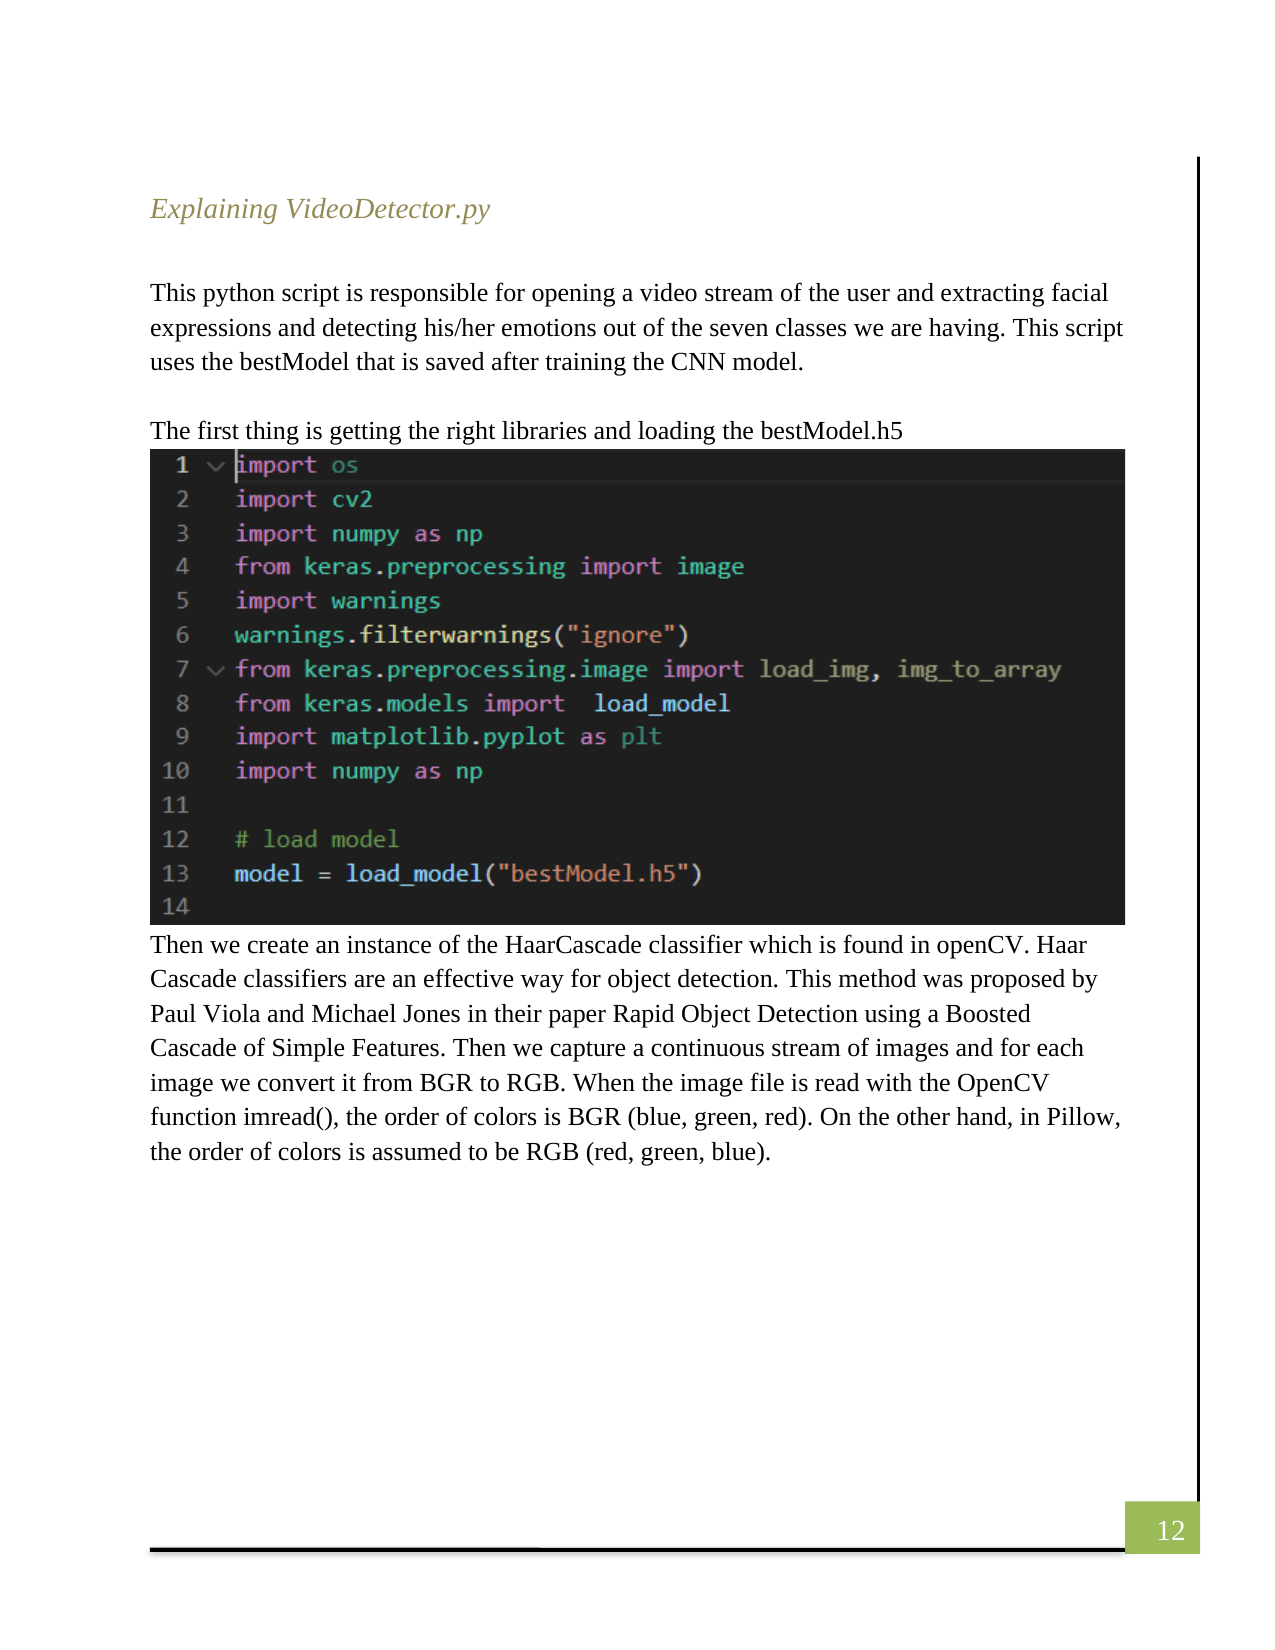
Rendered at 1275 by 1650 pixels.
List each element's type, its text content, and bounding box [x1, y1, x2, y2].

picture [150, 449, 1125, 925]
text Then we create an instance of the HaarCascade classifier which is found in openCV. Haar Cascade classifiers are an effective way for object detection. This method was proposed by Paul Viola and Michael Jones in their paper Rapid Object Detection using a Boosted Cascade of Simple Features. Then we capture a continuous stream of images and for each image we convert it from BGR to RGB. When the image file is read with the OpenCV function imread(), the order of colors is BGR (blue, green, red). On the other hand, in Pillow, the order of colors is assumed to be RGB (red, green, blue). [150, 925, 1125, 1166]
subtitle Explaining VideoDetector.py [150, 192, 1125, 225]
text This python script is responsible for opening a video stream of the user and extracting facial expressions and detecting his/her emotions out of the seven classes we are having. This script uses the bestModel that is saved after training the CNN model. [150, 277, 1125, 376]
text The first thing is getting the right libraries and loading the bestModel.h5 [150, 415, 1125, 445]
